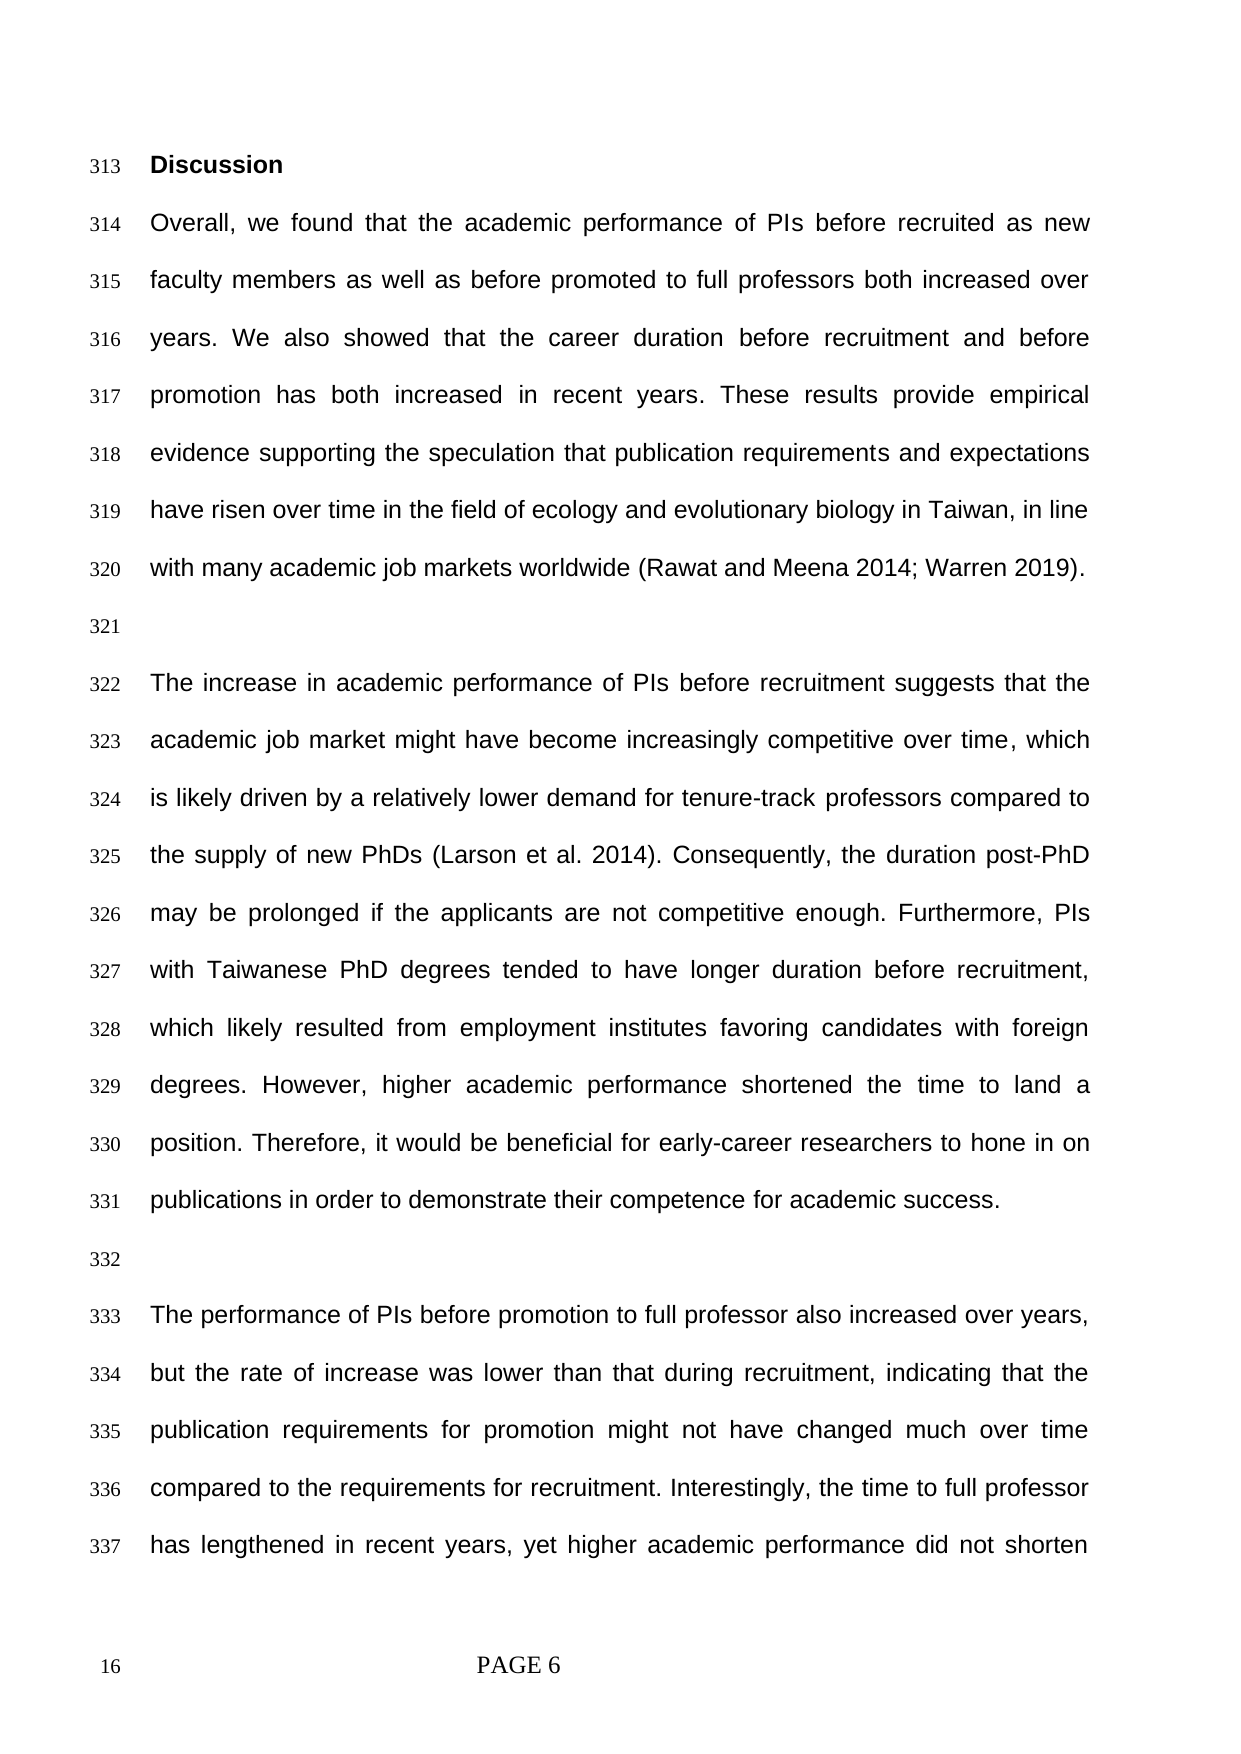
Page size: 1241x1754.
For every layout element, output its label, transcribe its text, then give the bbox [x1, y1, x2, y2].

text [150, 1300, 1090, 1559]
text Overall, we found that the academic performance of PIs before recruited as new faculty members as well as before promoted to full professors both increased over years. We also showed that the career duration before recruitment and before promotion has both increased in recent years. These results provide empirical evidence supporting the speculation that publication requirements and expectations have risen over time in the field of ecology and evolutionary biology in Taiwan, in line with many academic job markets worldwide . [150, 207, 1090, 581]
text Discussion [150, 150, 1090, 179]
text The increase in academic performance of PIs before recruitment suggests that the academic job market might have become increasingly competitive over time, which is likely driven by a relatively lower demand for tenure-track professors compared to the supply of new PhDs Consequently, the duration post-PhD may be prolonged if the applicants are not competitive enough. Furthermore, PIs with Taiwanese PhD degrees tended to have longer duration before recruitment, which likely resulted from employment institutes favoring candidates with foreign degrees. However, higher academic performance shortened the time to land a position. Therefore, it would be beneficial for early-career researchers to hone in on publications in order to demonstrate their competence for academic success. [150, 667, 1090, 1214]
